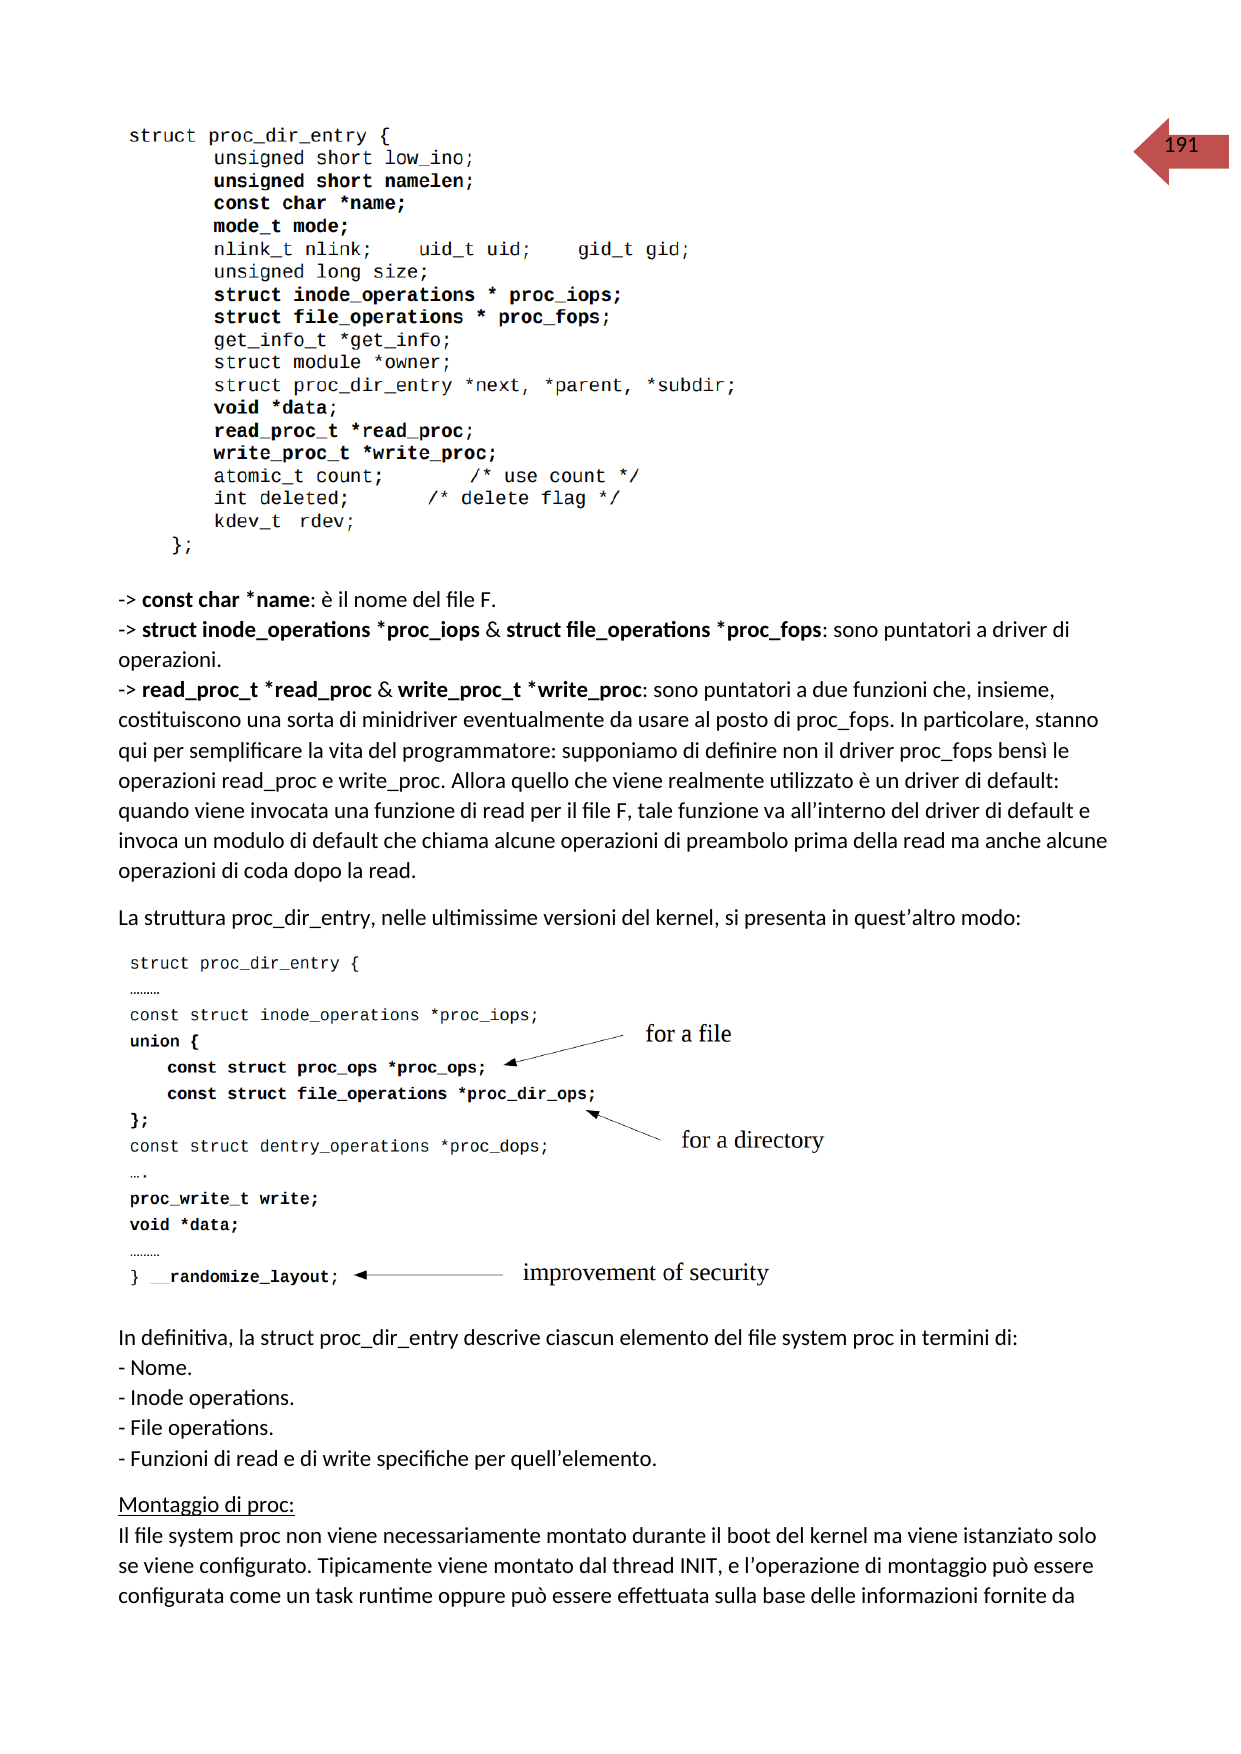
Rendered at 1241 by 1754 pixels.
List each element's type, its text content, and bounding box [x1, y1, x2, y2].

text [118, 1491, 1122, 1609]
text In definitiva, la struct proc_dir_entry descrive ciascun elemento del file system proc in termini di: - Nome. - Inode operations. - File operations. - Funzioni di read e di write specifiche per quell’elemento. [118, 1323, 1122, 1472]
text La struttura proc_dir_entry, nelle ultimissime versioni del kernel, si presenta in quest’altro modo: [118, 903, 1122, 931]
picture [118, 950, 834, 1304]
text -> const char *name: è il nome del file F. -> struct inode_operations *proc_iops & struct file_operations *proc_fops: sono puntatori a driver di operazioni. -> read_proc_t *read_proc & write_proc_t *write_proc: sono puntatori a due funzioni che, insieme, costituiscono una sorta di minidriver eventualmente da usare al posto di proc_fops. In particolare, stanno qui per semplificare la vita del programmatore: supponiamo di definire non il driver proc_fops bensì le operazioni read_proc e write_proc. Allora quello che viene realmente utilizzato è un driver di default: quando viene invocata una funzione di read per il file F, tale funzione va all’interno del driver di default e invoca un modulo di default che chiama alcune operazioni di preambolo prima della read ma anche alcune operazioni di coda dopo la read. [118, 585, 1122, 884]
picture [118, 118, 757, 566]
